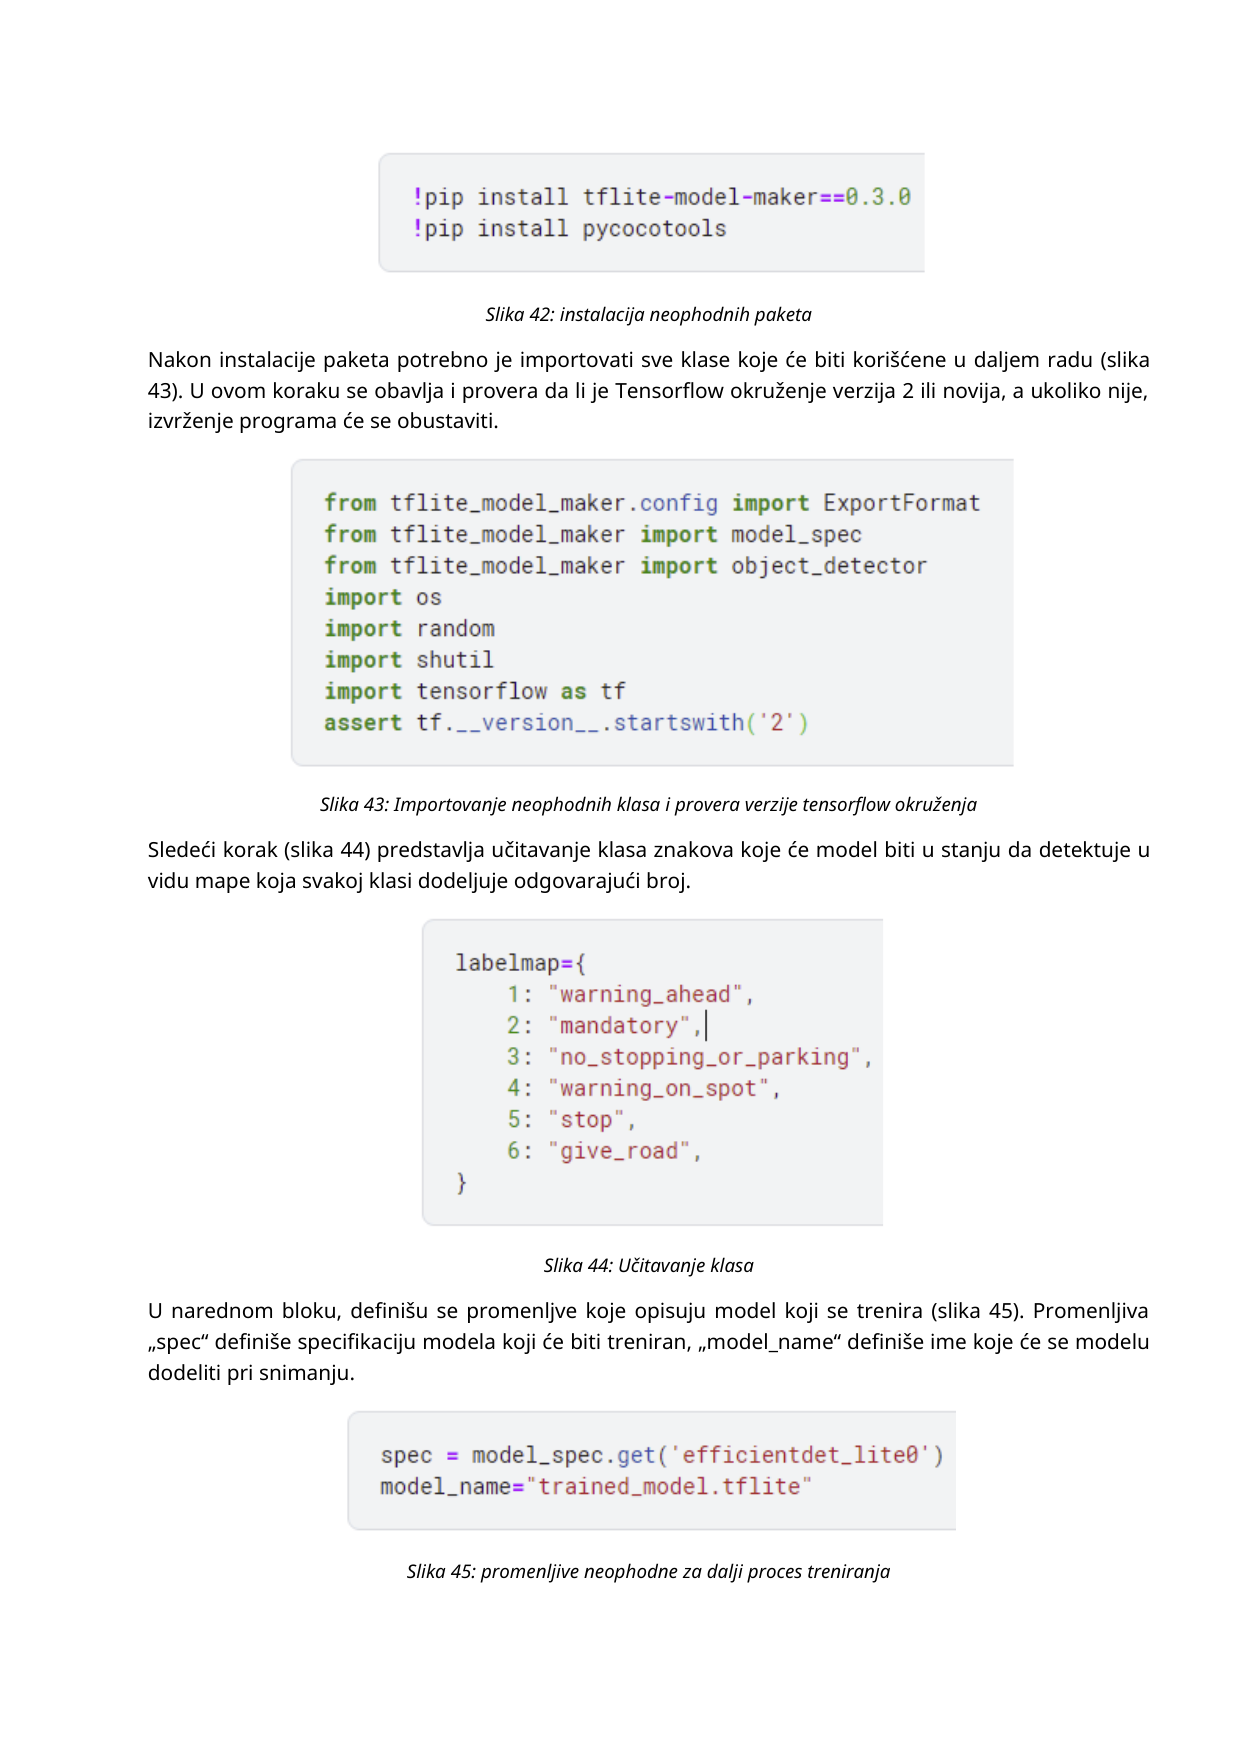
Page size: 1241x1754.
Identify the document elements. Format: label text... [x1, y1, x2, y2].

subtitle Slika 45: promenljive neophodne za dalji proces treniranja [148, 1558, 1152, 1584]
picture [374, 147, 925, 282]
subtitle Slika 42: instalacija neophodnih paketa [148, 301, 1152, 326]
text Sledeći korak (slika 44) predstavlja učitavanje klasa znakova koje će model biti u stanju da detektuje u vidu mape koja svakoj klasi dodeljuje odgovarajući broj. [148, 835, 1152, 894]
text Nakon instalacije paketa potrebno je importovati sve klase koje će biti korišćene u daljem radu (slika 43). U ovom koraku se obavlja i provera da li je Tensorflow okruženje verzija 2 ili novija, a ukoliko nije, izvrženje programa će se obustaviti. [148, 345, 1152, 435]
picture [416, 913, 884, 1234]
subtitle Slika 43: Importovanje neophodnih klasa i provera verzije tensorflow okruženja [148, 791, 1152, 817]
picture [285, 453, 1014, 773]
subtitle Slika 44: Učitavanje klasa [148, 1252, 1152, 1278]
text U narednom bloku, definišu se promenljve koje opisuju model koji se trenira (slika 45). Promenljiva „spec“ definiše specifikaciju modela koji će biti treniran, „model_name“ definiše ime koje će se modelu dodeliti pri snimanju. [148, 1297, 1152, 1386]
picture [343, 1405, 956, 1540]
